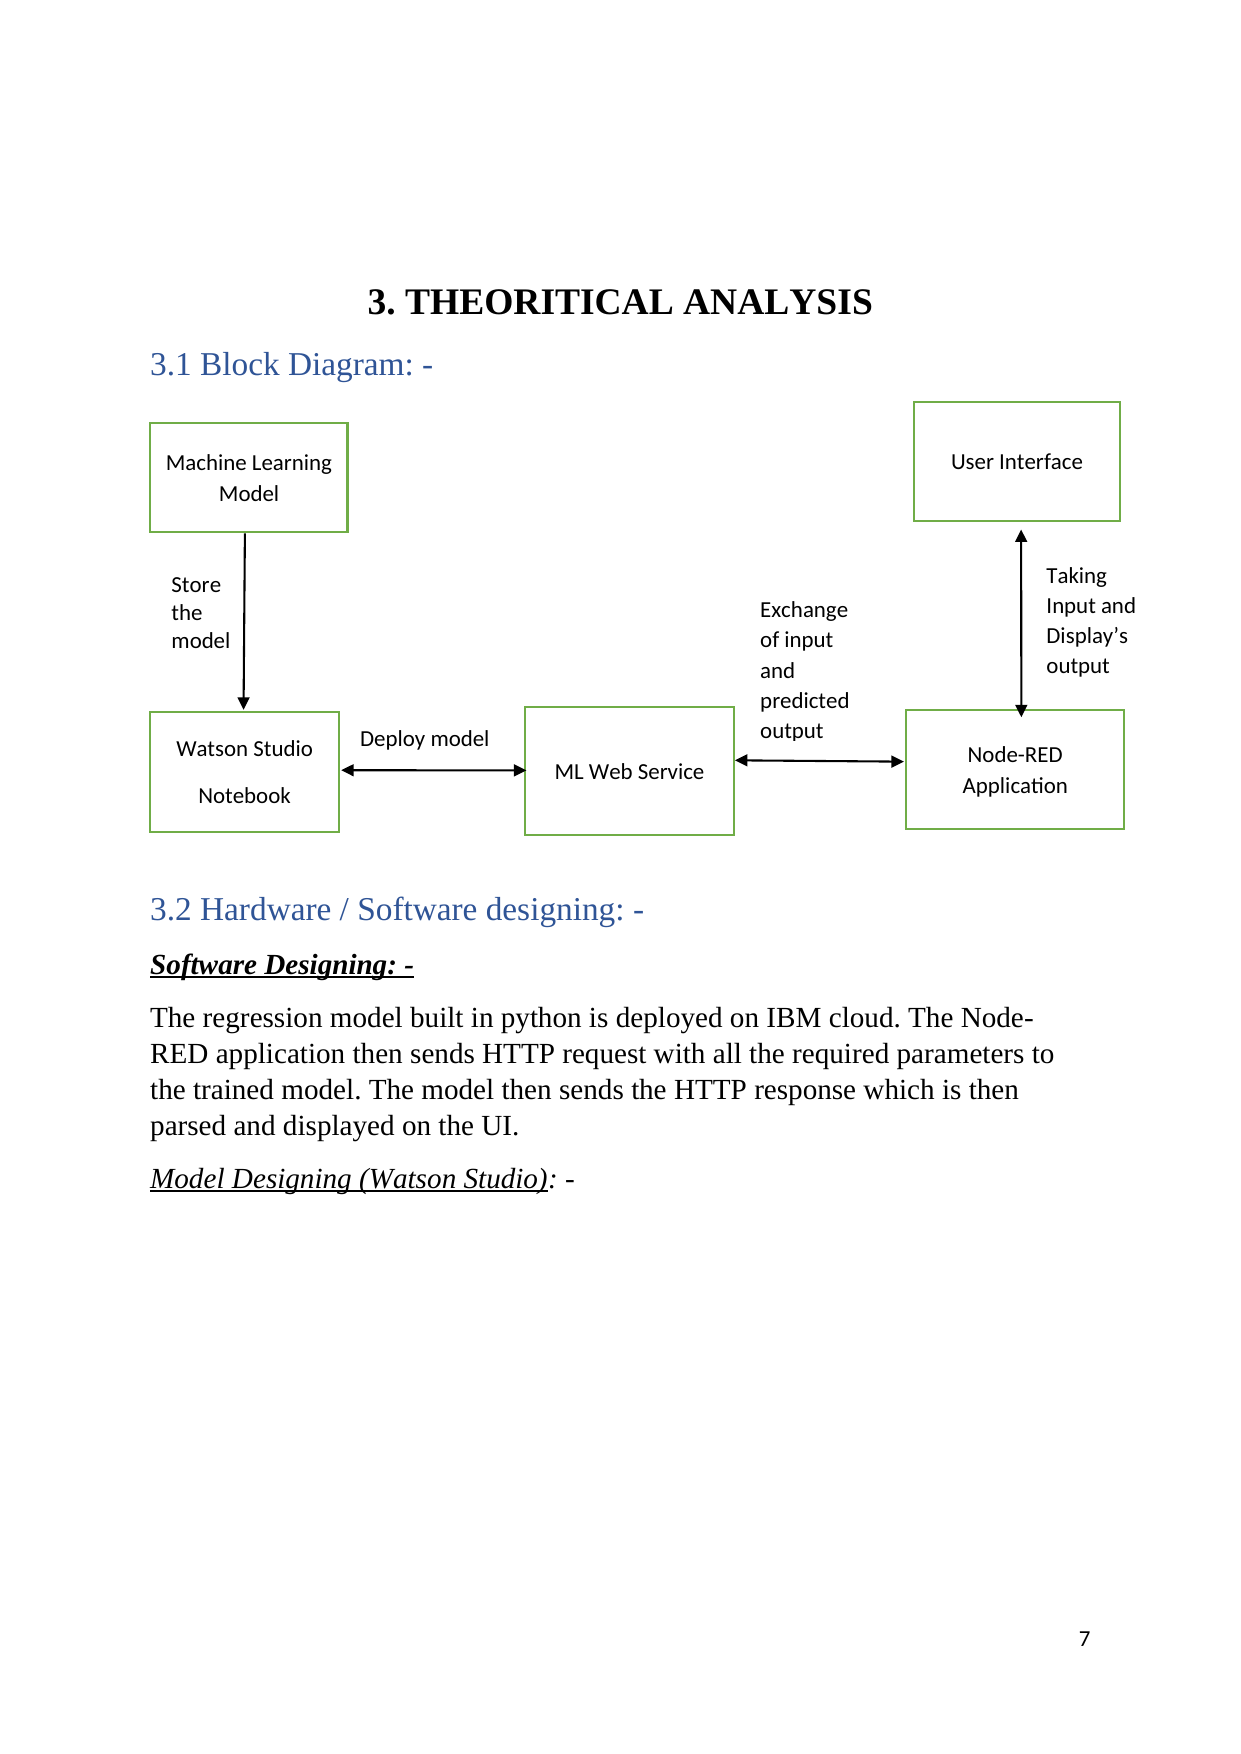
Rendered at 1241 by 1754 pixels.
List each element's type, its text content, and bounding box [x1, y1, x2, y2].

text Software Designing: - [150, 947, 1090, 981]
text 3.2 Hardware / Software designing: - [150, 889, 1090, 927]
text 3.1 Block Diagram: - [150, 344, 1090, 382]
text Model Designing (Watson Studio): - [150, 1161, 1090, 1195]
text 3. THEORITICAL ANALYSIS [150, 279, 1090, 322]
text The regression model built in python is deployed on IBM cloud. The Node-RED application then sends HTTP request with all the required parameters to the trained model. The model then sends the HTTP response which is then parsed and displayed on the UI. [150, 1000, 1090, 1142]
